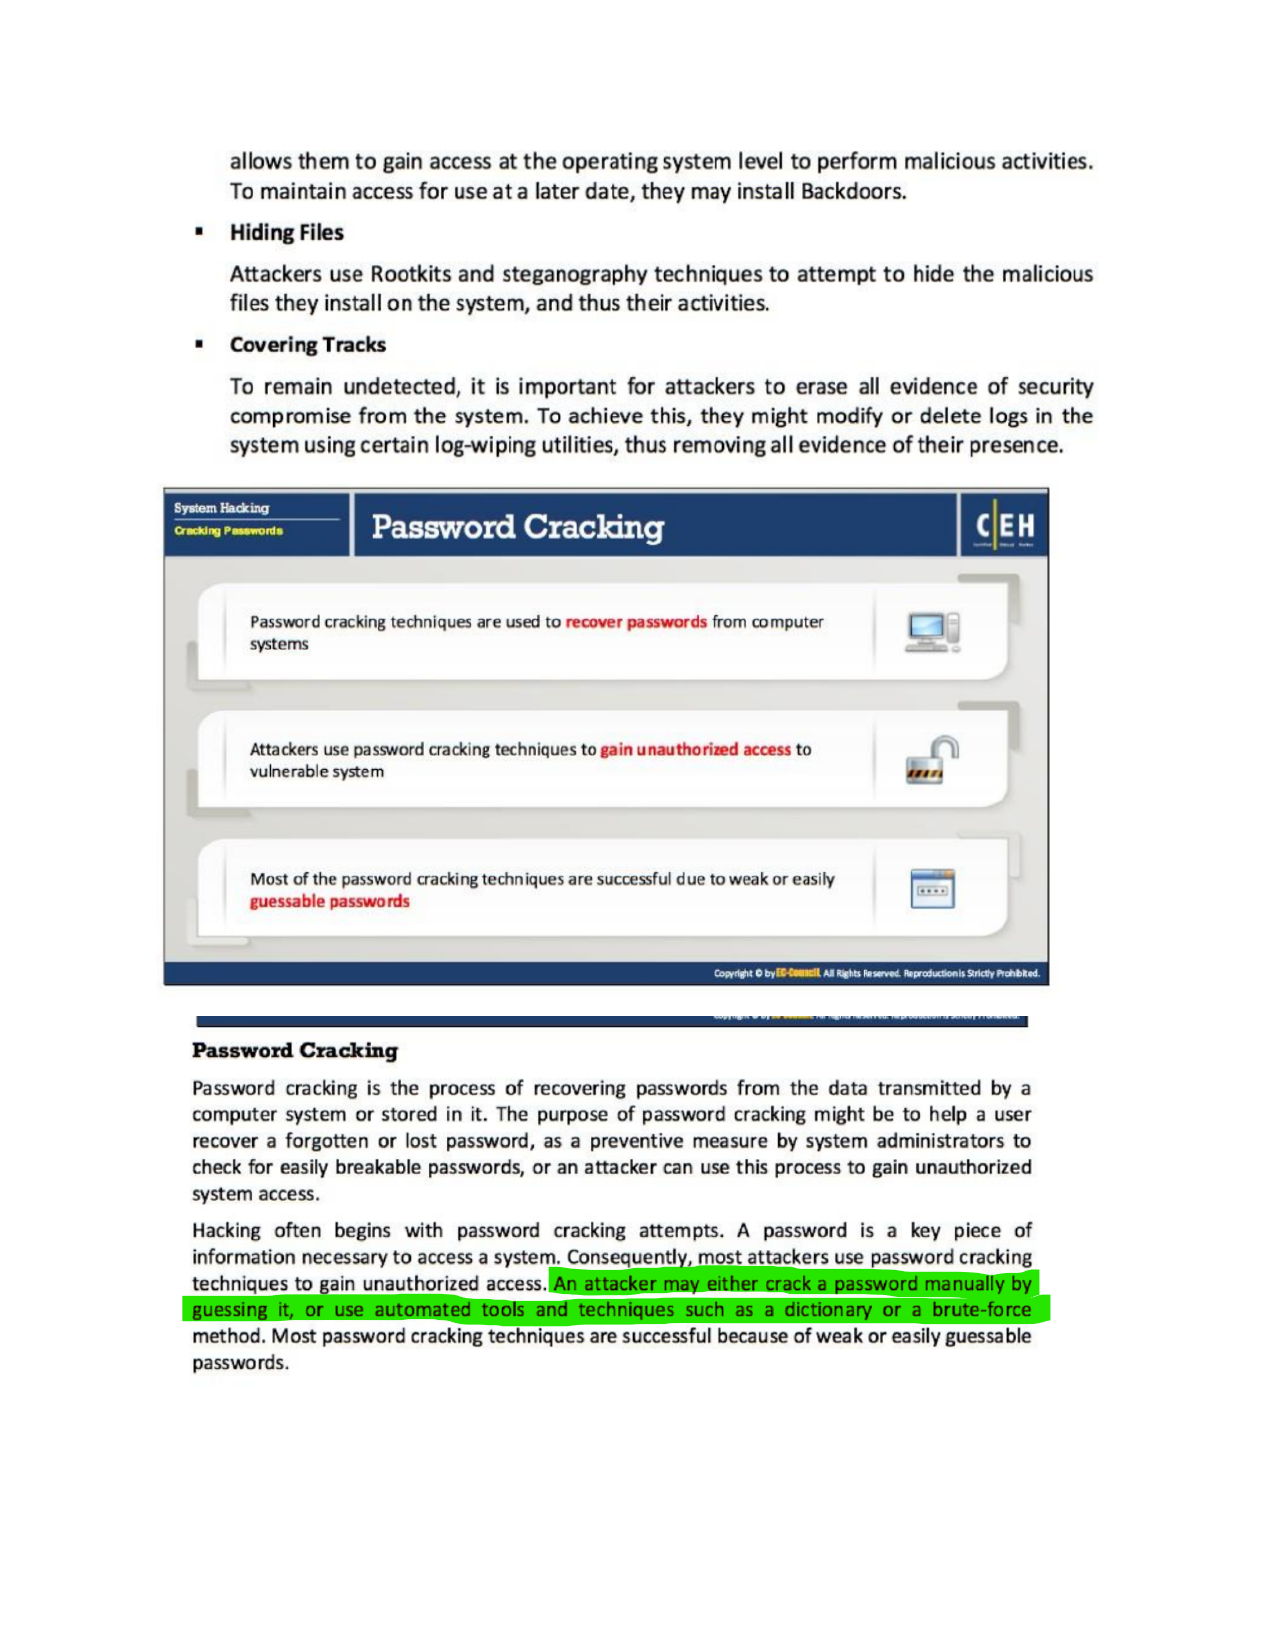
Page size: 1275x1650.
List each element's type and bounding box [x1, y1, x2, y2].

picture [150, 1016, 1125, 1405]
picture [150, 150, 1125, 482]
picture [150, 483, 1125, 998]
